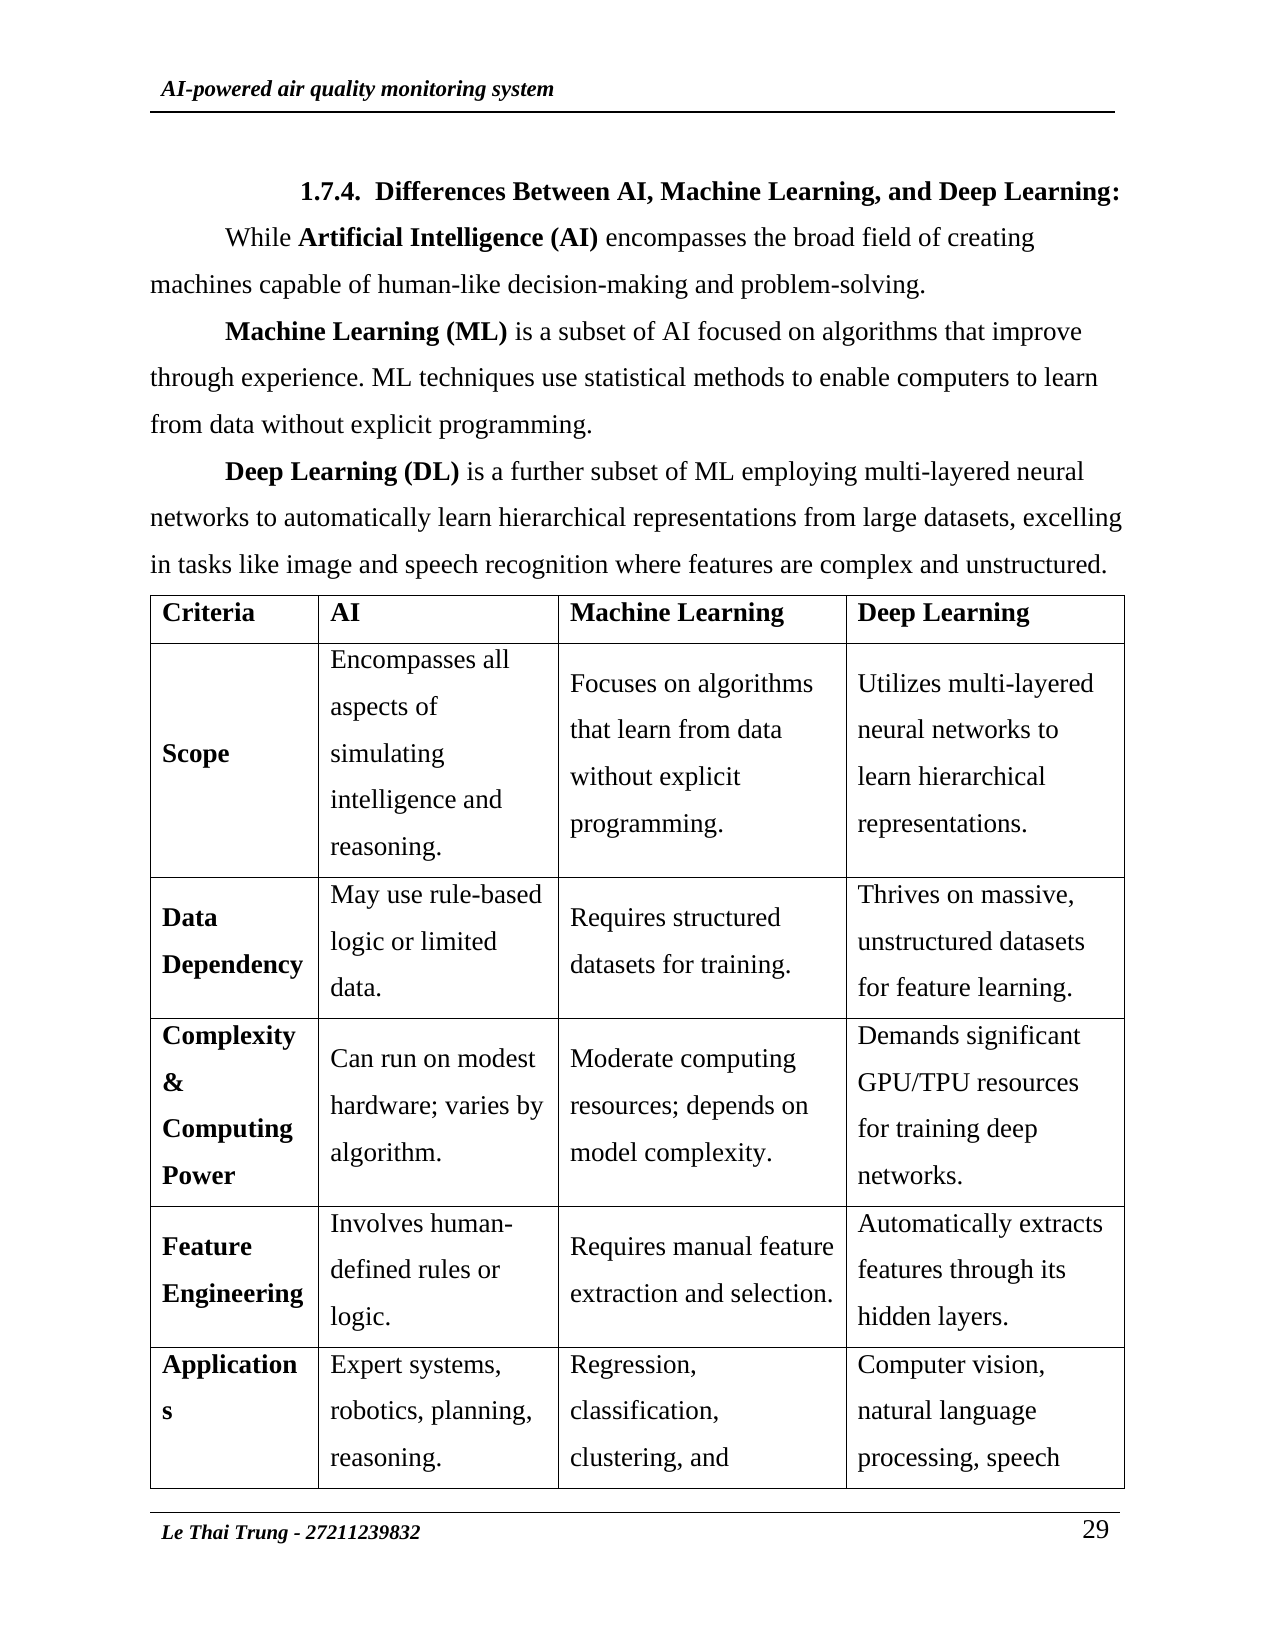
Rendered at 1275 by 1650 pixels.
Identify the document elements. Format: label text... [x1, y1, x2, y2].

table_header Machine Learning [559, 596, 846, 642]
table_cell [847, 1348, 1124, 1488]
text Machine Learning (ML) is a subset of AI focused on algorithms that improve through experience. ML techniques use statistical methods to enable computers to learn from data without explicit programming. [150, 315, 1125, 439]
table_header AI [319, 596, 558, 642]
table_cell Scope [151, 644, 318, 877]
table_cell Encompasses all aspects of simulating intelligence and reasoning. [319, 644, 558, 877]
table_cell Complexity & Computing Power [151, 1019, 318, 1206]
table_cell Automatically extracts features through its hidden layers. [847, 1207, 1124, 1347]
text While Artificial Intelligence (AI) encompasses the broad field of creating machines capable of human-like decision-making and problem-solving. [150, 221, 1125, 299]
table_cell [319, 1348, 558, 1488]
table_cell Applications [151, 1348, 318, 1488]
table_cell Demands significant GPU/TPU resources for training deep networks. [847, 1019, 1124, 1206]
table_cell Focuses on algorithms that learn from data without explicit programming. [559, 644, 846, 877]
table_cell Thrives on massive, unstructured datasets for feature learning. [847, 878, 1124, 1018]
table_cell Data Dependency [151, 878, 318, 1018]
table_header Criteria [151, 596, 318, 642]
table_cell Requires manual feature extraction and selection. [559, 1207, 846, 1347]
table_cell Can run on modest hardware; varies by algorithm. [319, 1019, 558, 1206]
table_cell Involves human-defined rules or logic. [319, 1207, 558, 1347]
table_header Deep Learning [847, 596, 1124, 642]
table_cell Moderate computing resources; depends on model complexity. [559, 1019, 846, 1206]
list Differences Between AI, Machine Learning, and Deep Learning: [300, 175, 1125, 206]
table_cell Requires structured datasets for training. [559, 878, 846, 1018]
table_cell Feature Engineering [151, 1207, 318, 1347]
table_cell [559, 1348, 846, 1488]
text Deep Learning (DL) is a further subset of ML employing multi-layered neural networks to automatically learn hierarchical representations from large datasets, excelling in tasks like image and speech recognition where features are complex and unstructured. [150, 455, 1125, 579]
table_cell Utilizes multi-layered neural networks to learn hierarchical representations. [847, 644, 1124, 877]
table_cell May use rule-based logic or limited data. [319, 878, 558, 1018]
